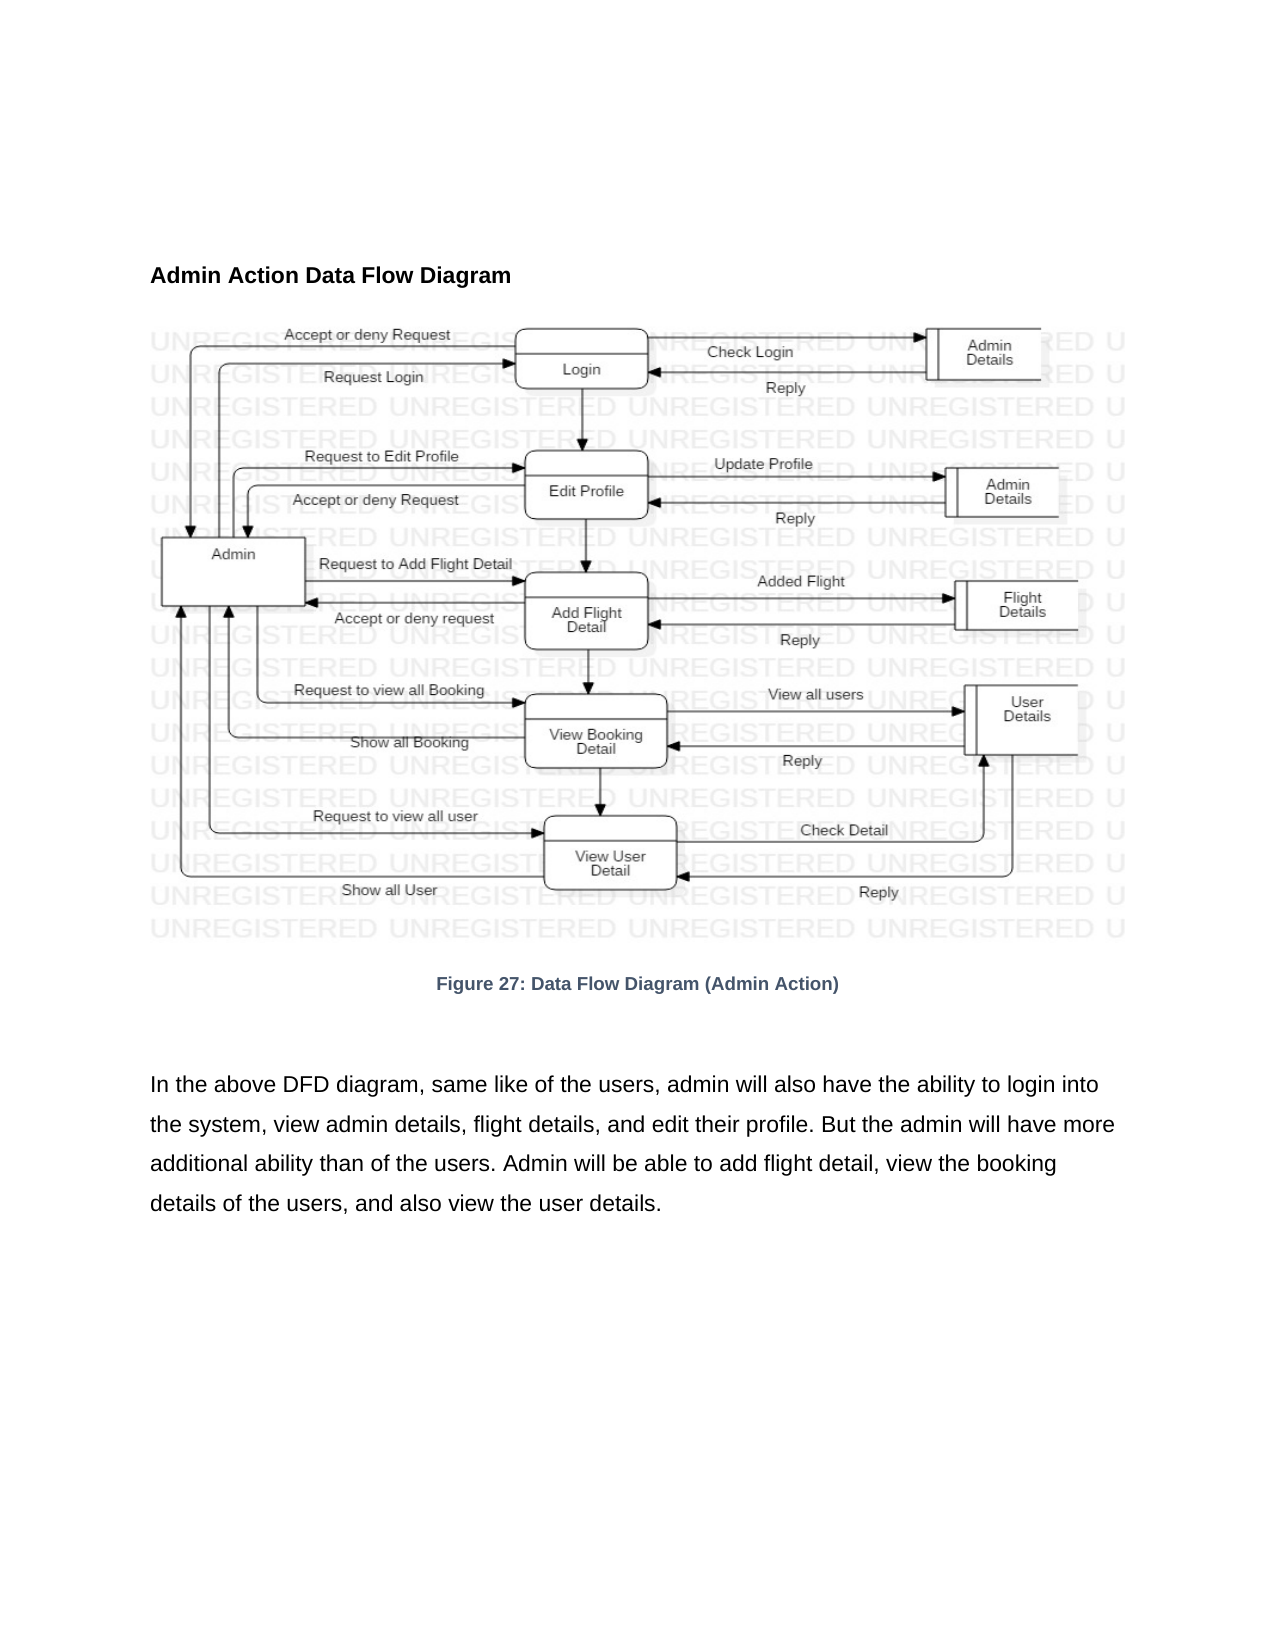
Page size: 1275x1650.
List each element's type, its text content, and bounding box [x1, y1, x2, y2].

text In the above DFD diagram, same like of the users, admin will also have the ability to login into the system, view admin details, flight details, and edit their profile. But the admin will have more additional ability than of the users. Admin will be able to add flight detail, view the booking details of the users, and also view the user details. [150, 1071, 1125, 1216]
text Figure 27: Data Flow Diagram (Admin Action) [150, 973, 1125, 994]
text Admin Action Data Flow Diagram [150, 262, 1125, 289]
picture [150, 318, 1125, 943]
